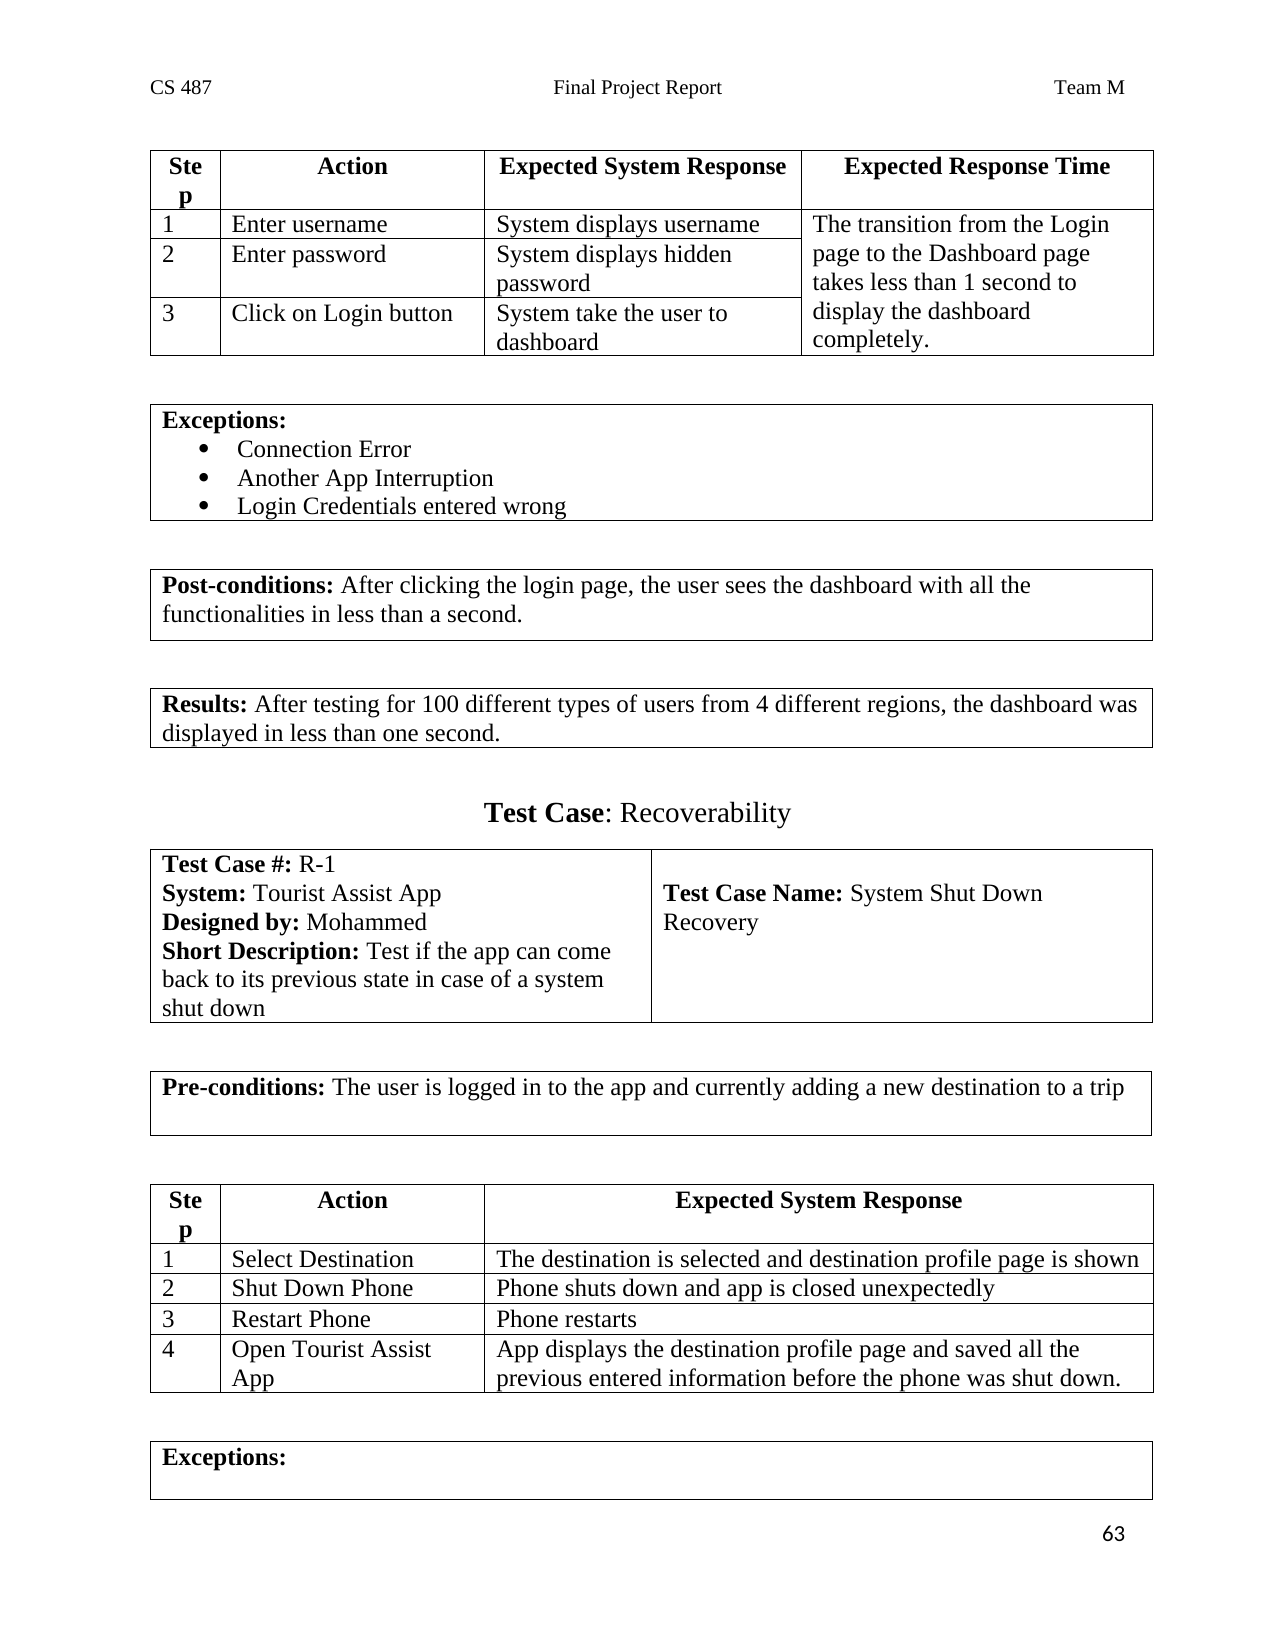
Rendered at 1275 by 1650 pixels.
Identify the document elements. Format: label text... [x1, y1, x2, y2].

table_header Expected System Response [485, 151, 801, 208]
table_cell Phone restarts [485, 1304, 1153, 1333]
table_header Step [151, 151, 220, 208]
table_cell Enter password [221, 239, 484, 297]
table_header Expected System Response [485, 1185, 1153, 1243]
table_cell 1 [151, 210, 220, 238]
table_cell Phone shuts down and app is closed unexpectedly [485, 1274, 1153, 1303]
table_header Results: After testing for 100 different types of users from 4 different regions, the dashboard was displayed in less than one second. [151, 689, 1152, 747]
table_cell App displays the destination profile page and saved all the previous entered information before the phone was shut down. [485, 1335, 1153, 1392]
table_cell 1 [151, 1244, 220, 1272]
table_header Test Case #: R-1 System: Tourist Assist App Designed by: Mohammed Short Description: Test if the app can come back to its previous state in case of a system shut down [151, 850, 651, 1022]
table_header Action [221, 1185, 484, 1243]
table_header Test Case Name: System Shut Down Recovery [652, 850, 1152, 1022]
table_cell 3 [151, 298, 220, 355]
table_header Action [221, 151, 484, 208]
table_cell 2 [151, 239, 220, 297]
table_cell System displays hidden password [485, 239, 801, 297]
table_cell Shut Down Phone [221, 1274, 484, 1303]
table_cell System take the user to dashboard [485, 298, 801, 355]
table_header Exceptions: Connection Error Another App Interruption Login Credentials entered wrong [151, 405, 1152, 520]
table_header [151, 1442, 1152, 1499]
table_cell The destination is selected and destination profile page is shown [485, 1244, 1153, 1272]
table_cell Enter username [221, 210, 484, 238]
table_cell 4 [151, 1335, 220, 1392]
table_header Pre-conditions: The user is logged in to the app and currently adding a new destination to a trip [151, 1072, 1151, 1135]
table_cell Open Tourist Assist App [221, 1335, 484, 1392]
table_header Step [151, 1185, 220, 1243]
table_cell The transition from the Login page to the Dashboard page takes less than 1 second to display the dashboard completely. [802, 210, 1153, 355]
table_cell System displays username [485, 210, 801, 238]
table_cell 2 [151, 1274, 220, 1303]
table_cell 3 [151, 1304, 220, 1333]
table_header Expected Response Time [802, 151, 1153, 208]
text Test Case: Recoverability [150, 796, 1125, 829]
table_cell Restart Phone [221, 1304, 484, 1333]
table_header Post-conditions: After clicking the login page, the user sees the dashboard with all the functionalities in less than a second. [151, 570, 1152, 639]
table_cell Select Destination [221, 1244, 484, 1272]
table_cell Click on Login button [221, 298, 484, 355]
